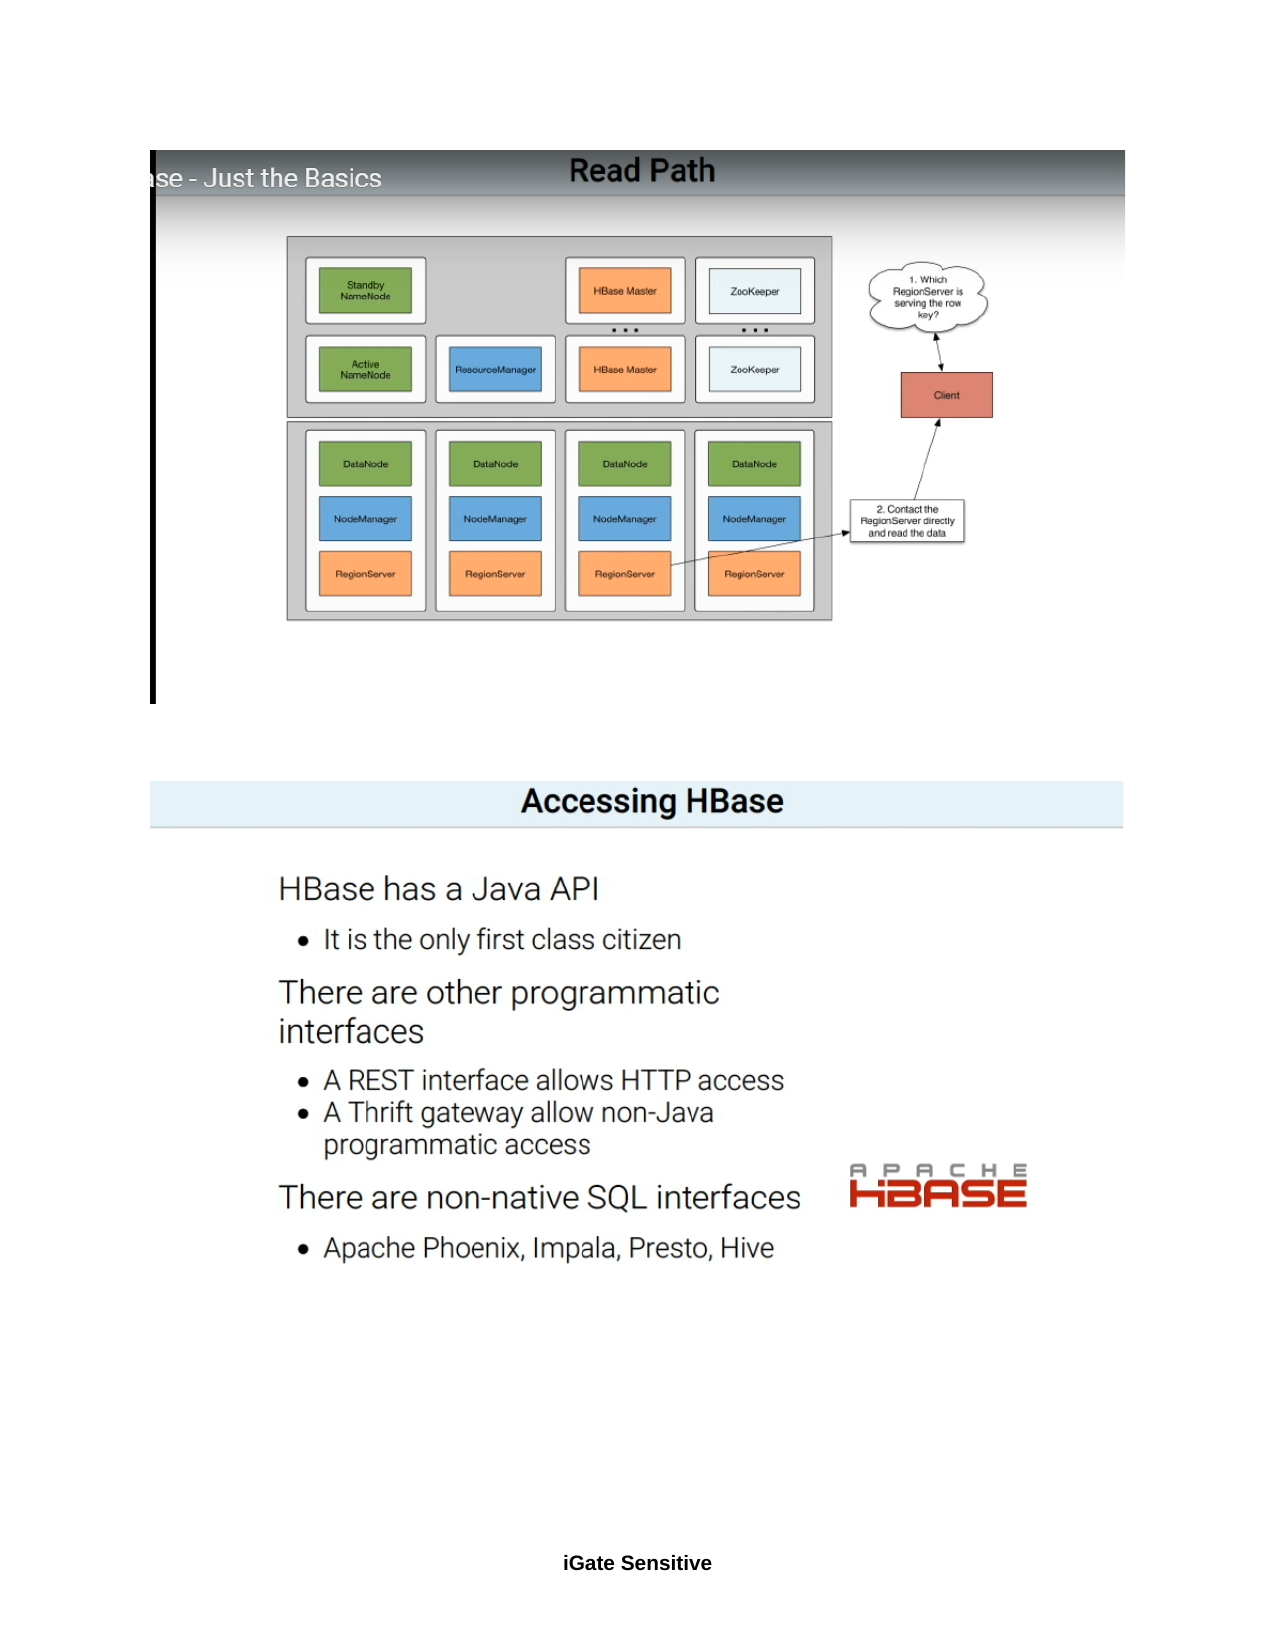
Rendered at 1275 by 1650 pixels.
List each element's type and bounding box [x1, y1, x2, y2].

picture [150, 150, 1125, 704]
picture [150, 781, 1124, 1311]
